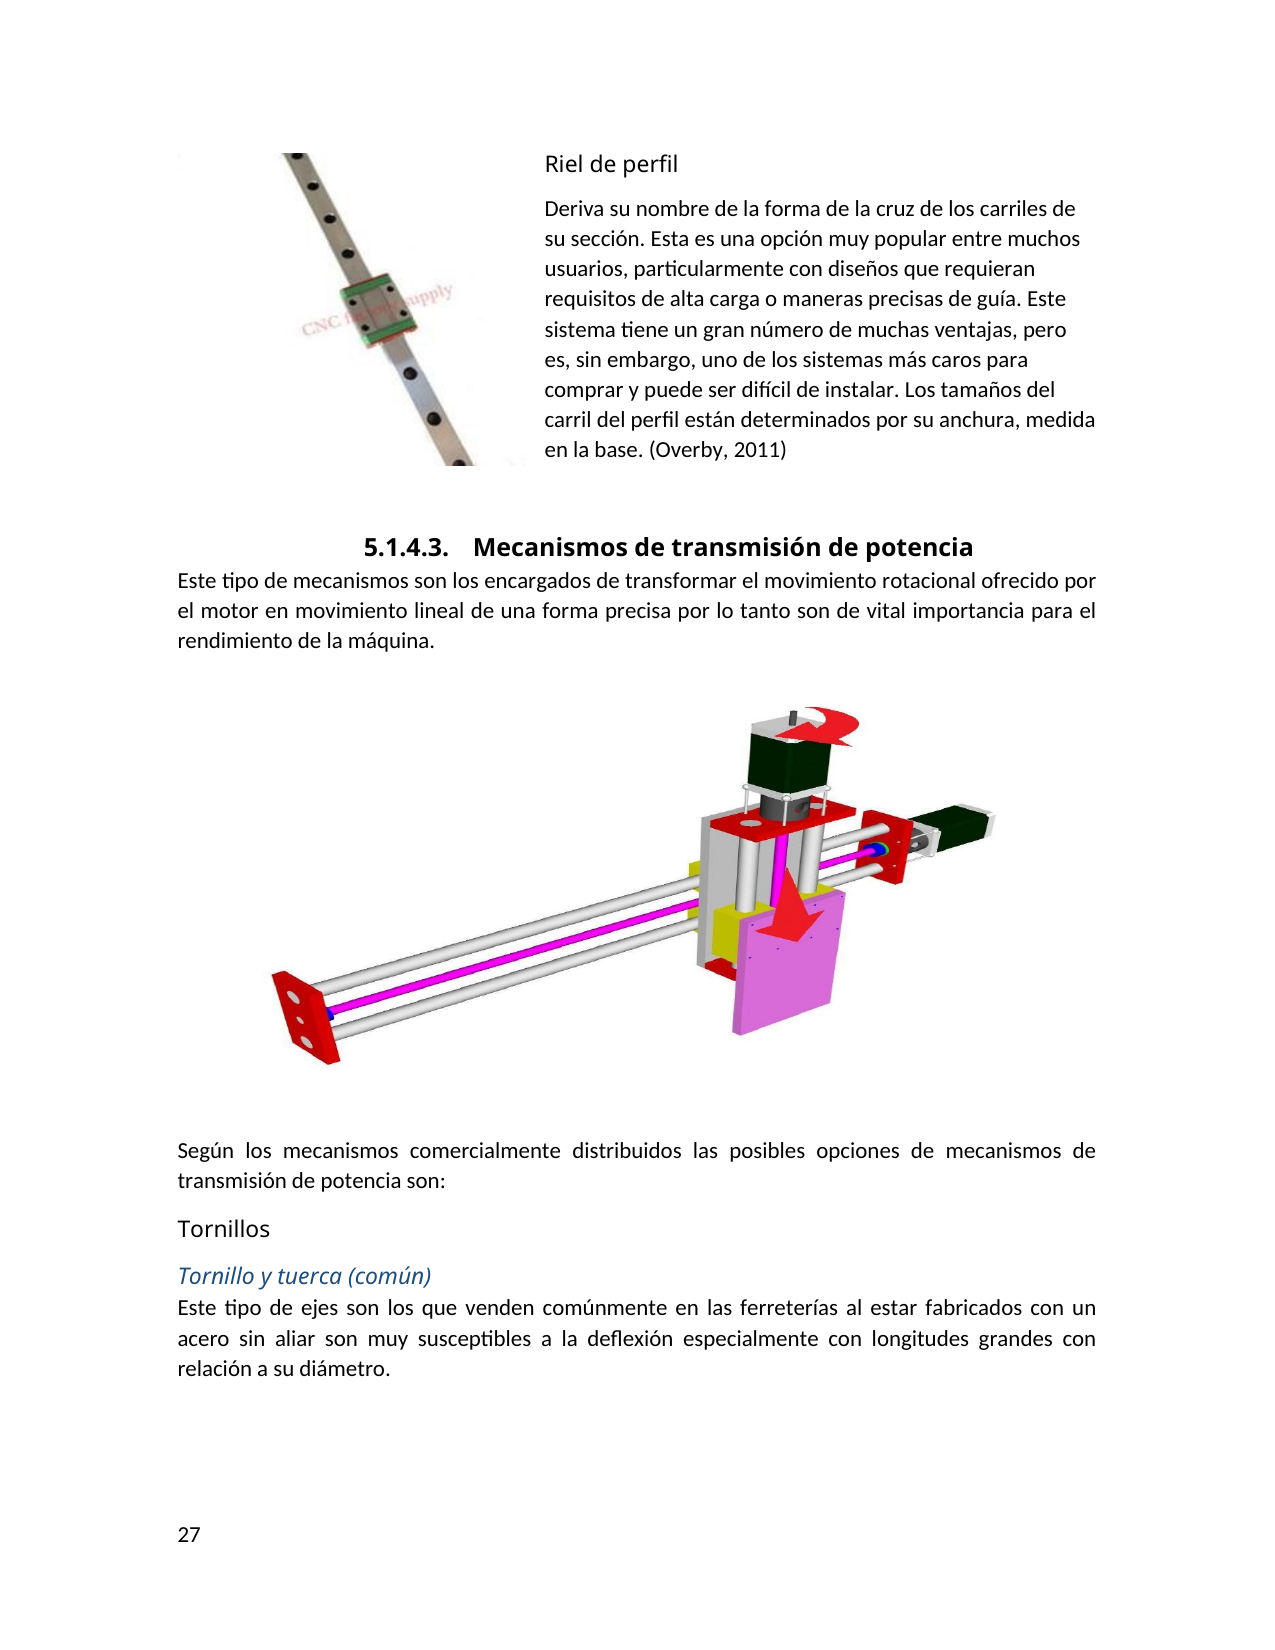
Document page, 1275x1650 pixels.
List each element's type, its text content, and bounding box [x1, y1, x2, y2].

text Este tipo de mecanismos son los encargados de transformar el movimiento rotacional ofrecido por el motor en movimiento lineal de una forma precisa por lo tanto son de vital importancia para el rendimiento de la máquina. [177, 566, 1098, 654]
picture [261, 700, 1014, 1069]
subtitle Riel de perfil [177, 148, 1098, 179]
text Este tipo de ejes son los que venden comúnmente en las ferreterías al estar fabricados con un acero sin aliar son muy susceptibles a la deflexión especialmente con longitudes grandes con relación a su diámetro. [177, 1293, 1098, 1382]
picture [177, 153, 526, 466]
subtitle Mecanismos de transmisión de potencia [363, 529, 1098, 563]
text Según los mecanismos comercialmente distribuidos las posibles opciones de mecanismos de transmisión de potencia son: [177, 1136, 1098, 1194]
text Deriva su nombre de la forma de la cruz de los carriles de su sección. Esta es una opción muy popular entre muchos usuarios, particularmente con diseños que requieran requisitos de alta carga o maneras precisas de guía. Este sistema tiene un gran número de muchas ventajas, pero es, sin embargo, uno de los sistemas más caros para comprar y puede ser difícil de instalar. Los tamaños del carril del perfil están determinados por su anchura, medida en la base. (Overby, 2011) [526, 194, 1098, 463]
subtitle Tornillo y tuerca (común) [177, 1260, 1098, 1291]
subtitle Tornillos [177, 1213, 1098, 1245]
